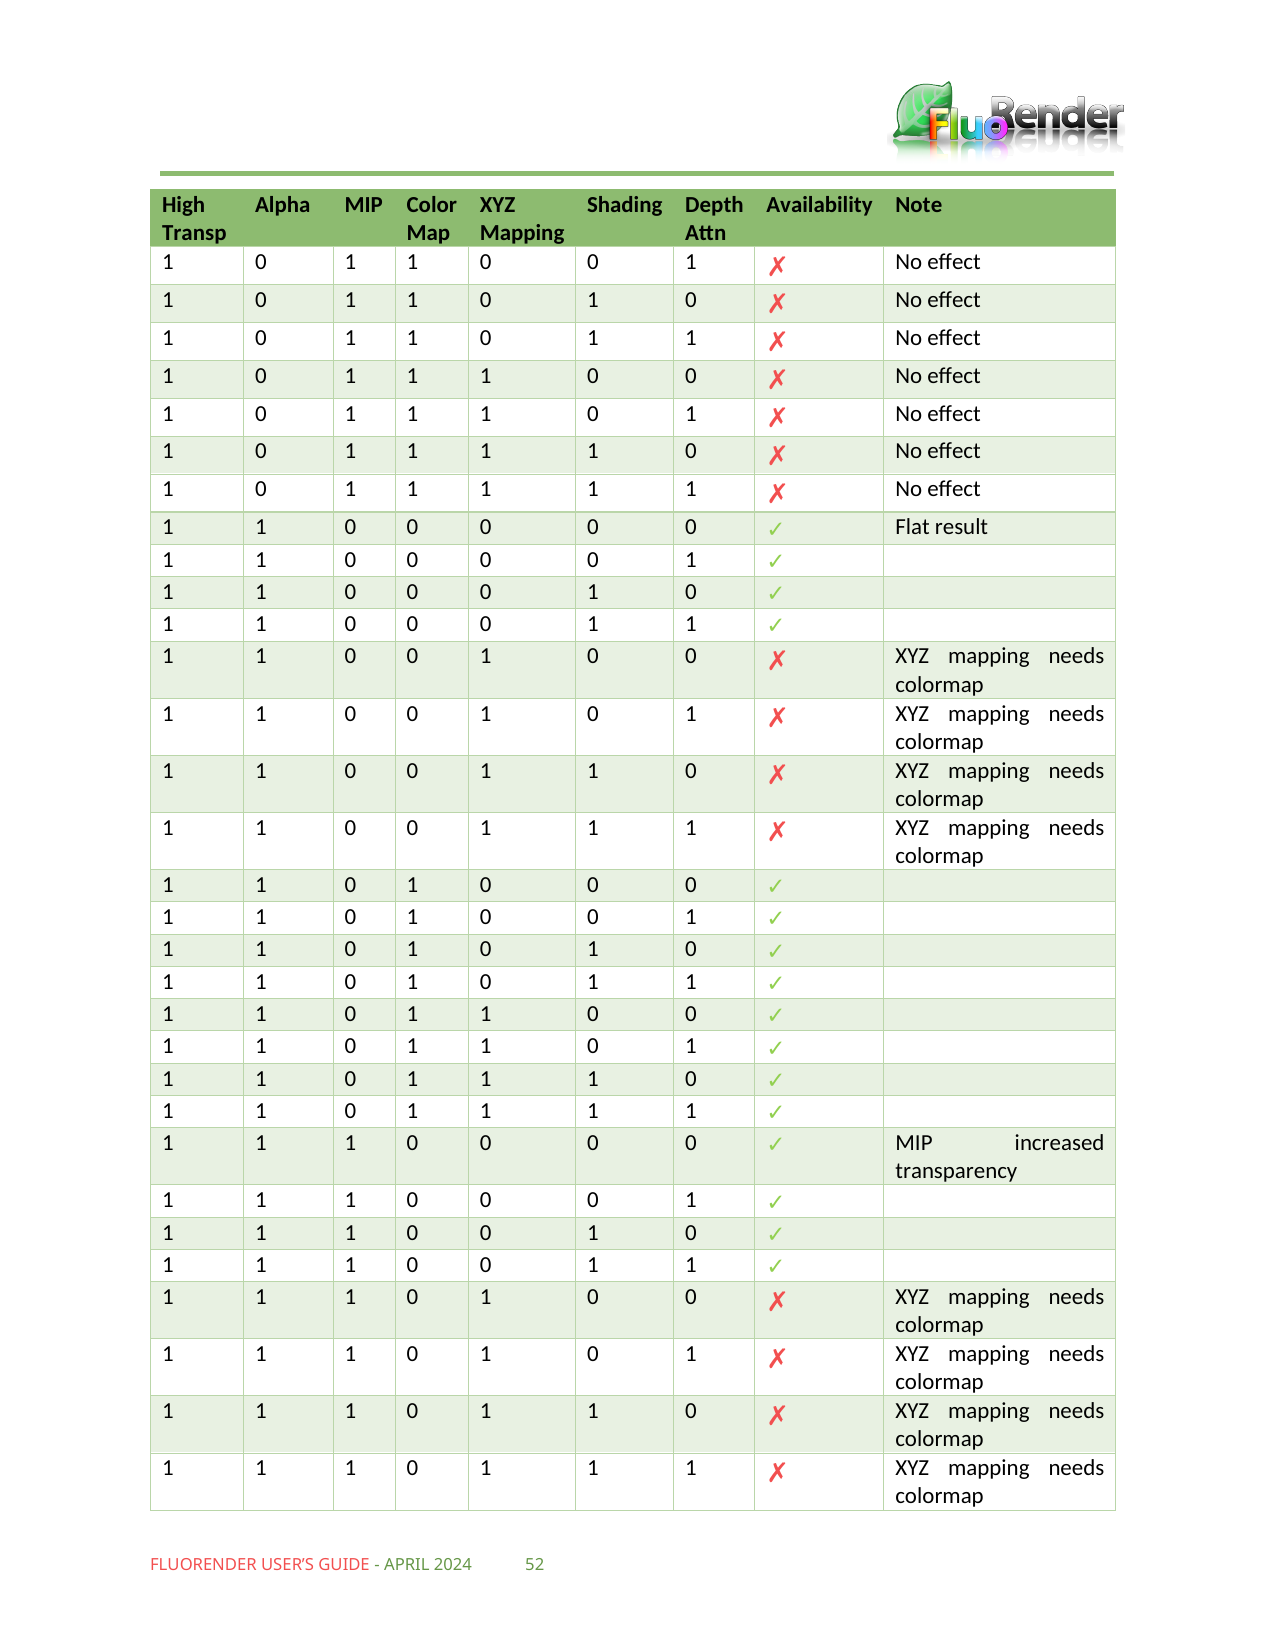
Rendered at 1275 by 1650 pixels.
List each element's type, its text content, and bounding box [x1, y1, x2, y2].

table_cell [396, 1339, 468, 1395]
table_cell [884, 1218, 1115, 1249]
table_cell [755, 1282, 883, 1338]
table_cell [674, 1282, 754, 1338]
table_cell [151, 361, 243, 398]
table_header MIP [334, 190, 395, 246]
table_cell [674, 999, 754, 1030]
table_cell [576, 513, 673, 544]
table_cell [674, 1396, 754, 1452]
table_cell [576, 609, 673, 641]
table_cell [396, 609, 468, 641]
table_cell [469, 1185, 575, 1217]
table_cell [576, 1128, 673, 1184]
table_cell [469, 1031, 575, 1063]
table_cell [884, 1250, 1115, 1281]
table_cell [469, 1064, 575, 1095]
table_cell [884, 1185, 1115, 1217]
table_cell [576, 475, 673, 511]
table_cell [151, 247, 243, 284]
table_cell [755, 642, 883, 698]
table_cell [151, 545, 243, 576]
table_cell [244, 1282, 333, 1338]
table_header Color Map [396, 190, 468, 246]
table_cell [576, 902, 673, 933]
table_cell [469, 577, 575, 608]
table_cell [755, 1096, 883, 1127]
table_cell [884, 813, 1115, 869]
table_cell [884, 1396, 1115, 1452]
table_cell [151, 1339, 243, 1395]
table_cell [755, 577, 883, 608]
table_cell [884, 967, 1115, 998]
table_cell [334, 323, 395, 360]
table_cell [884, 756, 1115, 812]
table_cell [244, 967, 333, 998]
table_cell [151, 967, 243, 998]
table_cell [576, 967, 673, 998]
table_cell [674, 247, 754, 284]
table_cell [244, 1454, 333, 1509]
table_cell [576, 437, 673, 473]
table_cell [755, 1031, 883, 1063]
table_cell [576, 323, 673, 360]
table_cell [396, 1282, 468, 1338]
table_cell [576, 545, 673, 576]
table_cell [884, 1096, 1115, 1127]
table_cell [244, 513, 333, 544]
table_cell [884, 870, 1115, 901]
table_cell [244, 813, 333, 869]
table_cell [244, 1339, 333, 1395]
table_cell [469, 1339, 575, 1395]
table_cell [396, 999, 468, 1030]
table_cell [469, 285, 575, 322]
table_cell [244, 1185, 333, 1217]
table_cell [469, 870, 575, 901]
table_header Alpha [244, 190, 333, 246]
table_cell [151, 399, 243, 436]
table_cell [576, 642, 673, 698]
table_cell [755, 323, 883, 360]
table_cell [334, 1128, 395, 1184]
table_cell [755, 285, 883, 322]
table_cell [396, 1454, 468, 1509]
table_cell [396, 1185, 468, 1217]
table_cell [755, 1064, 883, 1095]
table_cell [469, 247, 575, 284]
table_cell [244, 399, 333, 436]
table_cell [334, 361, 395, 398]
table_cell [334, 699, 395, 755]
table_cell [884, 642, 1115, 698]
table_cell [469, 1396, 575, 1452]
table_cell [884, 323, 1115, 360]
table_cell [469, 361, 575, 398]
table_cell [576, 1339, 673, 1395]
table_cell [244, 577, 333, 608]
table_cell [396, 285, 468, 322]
table_header Depth Attn [674, 190, 754, 246]
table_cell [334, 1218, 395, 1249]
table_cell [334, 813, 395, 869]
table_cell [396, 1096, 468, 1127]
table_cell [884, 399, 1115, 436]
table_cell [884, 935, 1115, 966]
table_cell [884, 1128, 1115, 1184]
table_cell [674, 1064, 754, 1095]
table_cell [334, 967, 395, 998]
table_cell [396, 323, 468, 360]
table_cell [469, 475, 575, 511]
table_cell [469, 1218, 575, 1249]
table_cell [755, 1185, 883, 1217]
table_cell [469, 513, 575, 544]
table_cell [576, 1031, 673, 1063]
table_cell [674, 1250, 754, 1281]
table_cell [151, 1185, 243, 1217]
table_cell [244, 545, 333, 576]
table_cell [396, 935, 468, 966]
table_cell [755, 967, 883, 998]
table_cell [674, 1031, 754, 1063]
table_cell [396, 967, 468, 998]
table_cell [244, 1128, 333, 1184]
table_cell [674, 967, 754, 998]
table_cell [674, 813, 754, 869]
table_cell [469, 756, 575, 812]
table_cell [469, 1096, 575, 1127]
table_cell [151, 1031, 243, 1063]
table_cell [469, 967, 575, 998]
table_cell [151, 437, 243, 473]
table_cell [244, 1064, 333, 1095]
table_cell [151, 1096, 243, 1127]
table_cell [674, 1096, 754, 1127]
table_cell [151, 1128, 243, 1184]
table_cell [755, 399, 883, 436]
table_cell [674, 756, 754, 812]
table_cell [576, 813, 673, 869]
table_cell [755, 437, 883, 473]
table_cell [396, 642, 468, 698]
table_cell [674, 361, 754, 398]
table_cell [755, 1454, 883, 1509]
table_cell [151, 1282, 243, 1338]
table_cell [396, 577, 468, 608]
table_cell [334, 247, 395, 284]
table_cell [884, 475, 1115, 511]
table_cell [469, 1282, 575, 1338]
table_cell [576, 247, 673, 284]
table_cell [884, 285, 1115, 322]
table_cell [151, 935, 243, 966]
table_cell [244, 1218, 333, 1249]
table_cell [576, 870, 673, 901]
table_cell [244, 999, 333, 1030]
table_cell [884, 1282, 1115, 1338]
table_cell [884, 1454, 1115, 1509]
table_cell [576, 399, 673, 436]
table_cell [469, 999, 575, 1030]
table_header Note [884, 190, 1115, 246]
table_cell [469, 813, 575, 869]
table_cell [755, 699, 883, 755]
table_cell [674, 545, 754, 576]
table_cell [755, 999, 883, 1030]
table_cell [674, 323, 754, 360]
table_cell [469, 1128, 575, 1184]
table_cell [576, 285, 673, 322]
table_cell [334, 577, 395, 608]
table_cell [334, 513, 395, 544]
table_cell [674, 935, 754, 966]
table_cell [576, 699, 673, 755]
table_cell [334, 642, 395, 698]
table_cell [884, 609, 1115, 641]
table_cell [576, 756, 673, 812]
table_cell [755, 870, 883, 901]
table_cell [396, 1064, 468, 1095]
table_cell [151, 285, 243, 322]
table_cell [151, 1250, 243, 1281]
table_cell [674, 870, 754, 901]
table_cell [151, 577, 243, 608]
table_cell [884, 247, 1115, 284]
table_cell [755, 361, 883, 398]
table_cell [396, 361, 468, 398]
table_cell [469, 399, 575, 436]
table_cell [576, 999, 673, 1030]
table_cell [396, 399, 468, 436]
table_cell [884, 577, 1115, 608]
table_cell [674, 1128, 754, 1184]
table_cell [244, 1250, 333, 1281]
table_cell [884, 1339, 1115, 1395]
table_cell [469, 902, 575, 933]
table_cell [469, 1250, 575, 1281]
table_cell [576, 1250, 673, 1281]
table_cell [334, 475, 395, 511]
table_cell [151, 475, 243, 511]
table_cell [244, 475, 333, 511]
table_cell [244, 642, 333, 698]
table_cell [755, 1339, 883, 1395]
table_header High Transp [151, 190, 243, 246]
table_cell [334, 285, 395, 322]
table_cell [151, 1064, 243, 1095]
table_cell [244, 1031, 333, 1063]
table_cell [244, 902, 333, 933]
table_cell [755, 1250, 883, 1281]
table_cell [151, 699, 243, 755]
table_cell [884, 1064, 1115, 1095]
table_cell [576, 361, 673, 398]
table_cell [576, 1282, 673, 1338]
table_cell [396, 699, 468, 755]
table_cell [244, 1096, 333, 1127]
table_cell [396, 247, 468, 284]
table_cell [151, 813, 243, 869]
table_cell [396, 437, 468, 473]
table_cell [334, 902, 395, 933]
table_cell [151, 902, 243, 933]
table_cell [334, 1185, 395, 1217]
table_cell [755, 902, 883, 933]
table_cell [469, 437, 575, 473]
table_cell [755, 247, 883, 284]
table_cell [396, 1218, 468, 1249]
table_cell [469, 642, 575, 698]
table_header Availability [755, 190, 883, 246]
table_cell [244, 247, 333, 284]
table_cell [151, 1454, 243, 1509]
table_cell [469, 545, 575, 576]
picture [887, 75, 1125, 165]
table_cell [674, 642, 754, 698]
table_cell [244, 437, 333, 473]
table_header Shading [576, 190, 673, 246]
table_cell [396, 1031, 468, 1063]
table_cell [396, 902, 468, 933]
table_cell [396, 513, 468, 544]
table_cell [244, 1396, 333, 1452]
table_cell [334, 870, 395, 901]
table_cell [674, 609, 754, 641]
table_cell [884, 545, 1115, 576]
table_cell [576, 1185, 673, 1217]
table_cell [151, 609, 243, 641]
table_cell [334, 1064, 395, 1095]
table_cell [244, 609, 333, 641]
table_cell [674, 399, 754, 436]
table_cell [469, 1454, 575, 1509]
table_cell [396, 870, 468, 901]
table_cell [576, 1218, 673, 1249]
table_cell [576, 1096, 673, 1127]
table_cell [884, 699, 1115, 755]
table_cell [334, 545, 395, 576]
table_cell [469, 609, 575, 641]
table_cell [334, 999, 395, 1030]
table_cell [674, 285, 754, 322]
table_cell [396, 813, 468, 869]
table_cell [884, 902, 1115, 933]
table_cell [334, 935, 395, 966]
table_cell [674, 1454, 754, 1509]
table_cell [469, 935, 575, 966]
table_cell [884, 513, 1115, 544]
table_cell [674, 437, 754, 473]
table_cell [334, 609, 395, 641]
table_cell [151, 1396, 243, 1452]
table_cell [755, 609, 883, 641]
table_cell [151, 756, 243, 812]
table_header XYZ Mapping [469, 190, 575, 246]
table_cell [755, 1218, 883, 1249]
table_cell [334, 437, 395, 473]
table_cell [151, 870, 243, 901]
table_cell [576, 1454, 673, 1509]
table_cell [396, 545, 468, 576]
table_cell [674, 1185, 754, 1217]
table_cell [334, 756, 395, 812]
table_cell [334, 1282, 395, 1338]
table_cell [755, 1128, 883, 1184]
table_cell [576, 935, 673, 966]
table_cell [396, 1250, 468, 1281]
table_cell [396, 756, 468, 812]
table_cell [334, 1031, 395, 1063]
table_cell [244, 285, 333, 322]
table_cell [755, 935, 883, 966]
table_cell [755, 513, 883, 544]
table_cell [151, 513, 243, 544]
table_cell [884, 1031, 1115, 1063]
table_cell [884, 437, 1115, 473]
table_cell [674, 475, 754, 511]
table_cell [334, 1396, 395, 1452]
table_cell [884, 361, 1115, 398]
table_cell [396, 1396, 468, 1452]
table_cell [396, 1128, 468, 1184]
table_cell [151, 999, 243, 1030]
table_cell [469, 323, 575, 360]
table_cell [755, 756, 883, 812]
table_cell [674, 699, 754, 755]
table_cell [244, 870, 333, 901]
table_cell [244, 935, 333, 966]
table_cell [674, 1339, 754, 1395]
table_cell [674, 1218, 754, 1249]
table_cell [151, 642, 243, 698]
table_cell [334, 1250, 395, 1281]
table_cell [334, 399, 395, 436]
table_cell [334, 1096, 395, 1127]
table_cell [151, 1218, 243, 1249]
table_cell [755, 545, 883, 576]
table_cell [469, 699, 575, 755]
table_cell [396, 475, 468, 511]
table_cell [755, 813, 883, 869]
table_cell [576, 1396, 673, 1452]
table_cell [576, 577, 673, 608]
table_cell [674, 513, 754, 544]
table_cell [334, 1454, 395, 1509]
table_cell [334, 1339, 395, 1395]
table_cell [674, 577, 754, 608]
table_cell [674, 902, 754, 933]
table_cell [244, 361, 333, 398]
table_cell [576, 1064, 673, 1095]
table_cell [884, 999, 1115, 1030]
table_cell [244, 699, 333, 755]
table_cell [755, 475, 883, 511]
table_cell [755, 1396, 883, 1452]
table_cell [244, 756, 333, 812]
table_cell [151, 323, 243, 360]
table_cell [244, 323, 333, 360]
